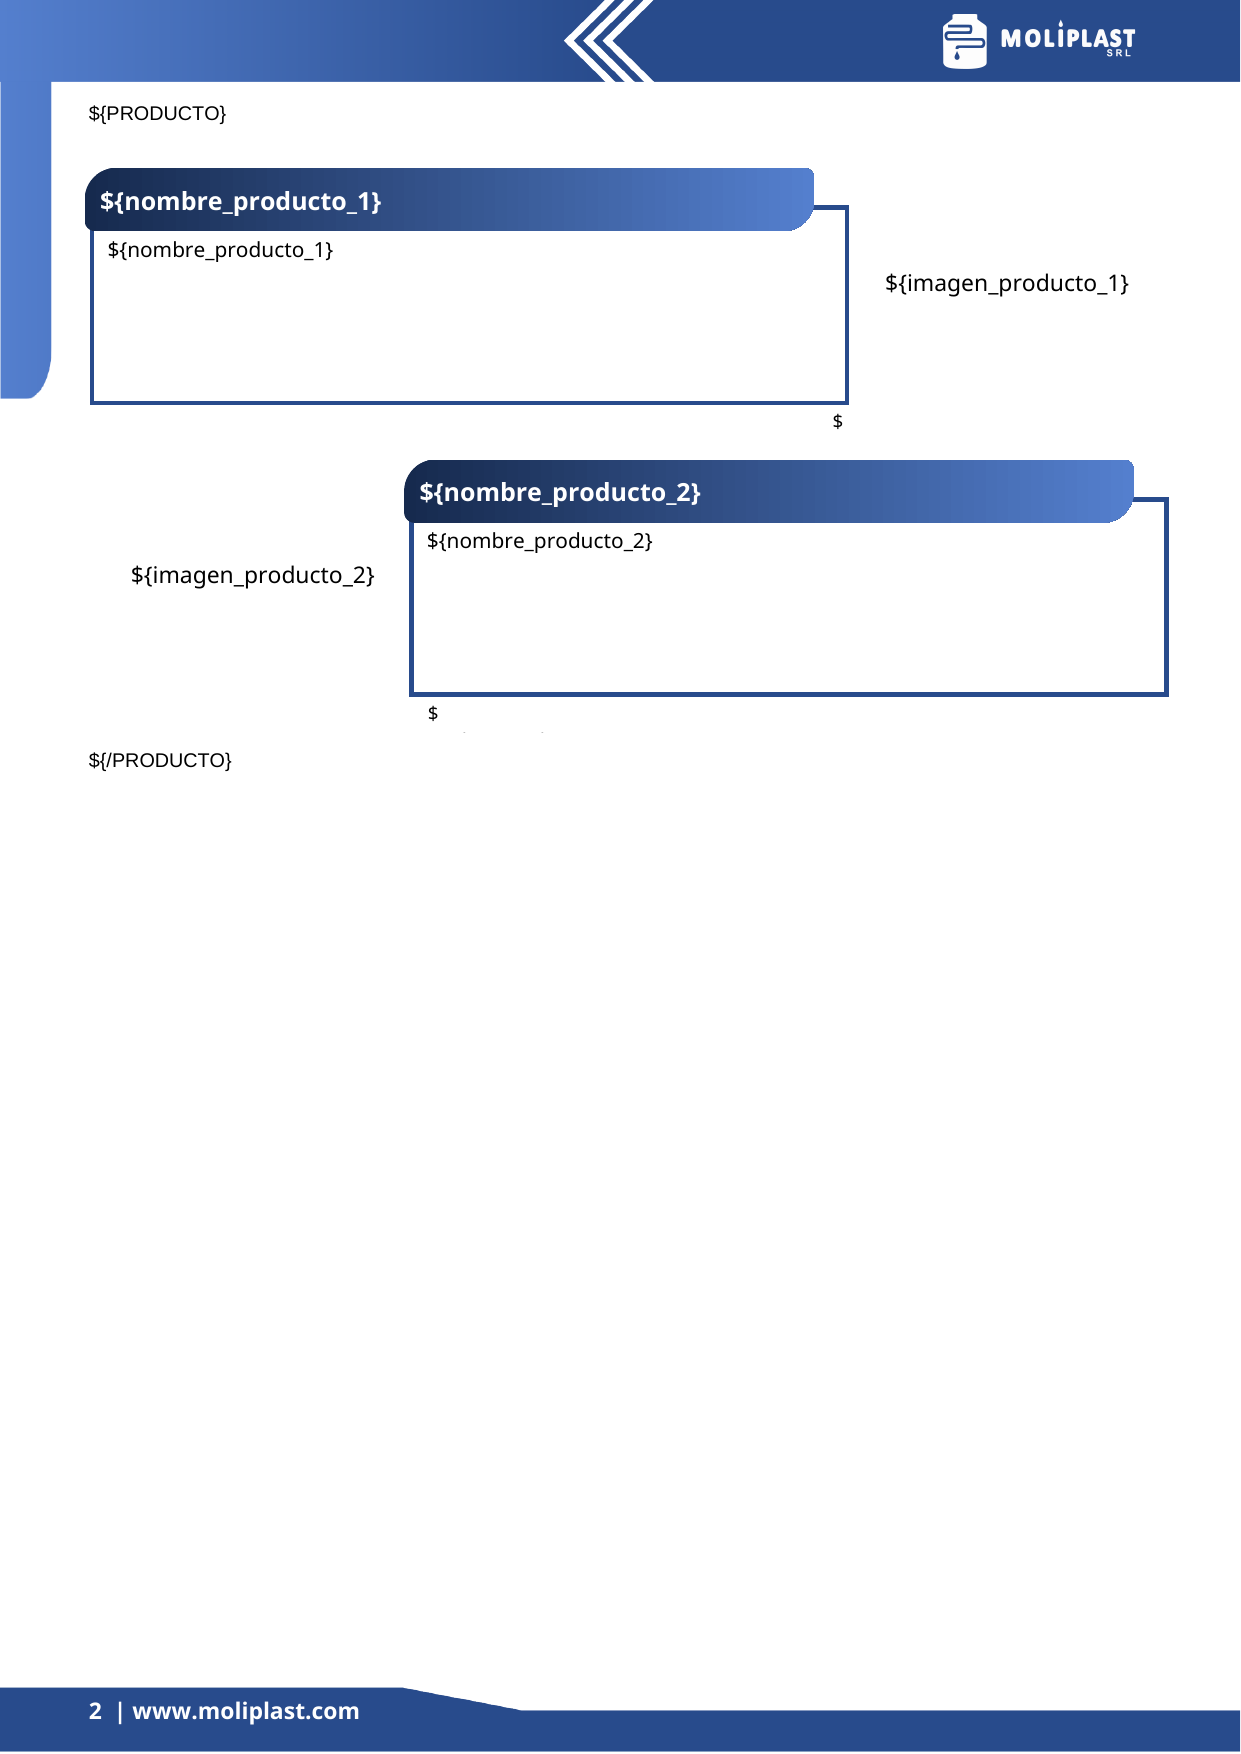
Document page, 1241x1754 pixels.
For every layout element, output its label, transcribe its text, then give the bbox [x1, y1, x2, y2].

text ${PRODUCTO} [89, 102, 1137, 124]
picture [0, 1687, 1241, 1752]
picture [0, 0, 1241, 399]
text ${/PRODUCTO} [89, 748, 1137, 771]
